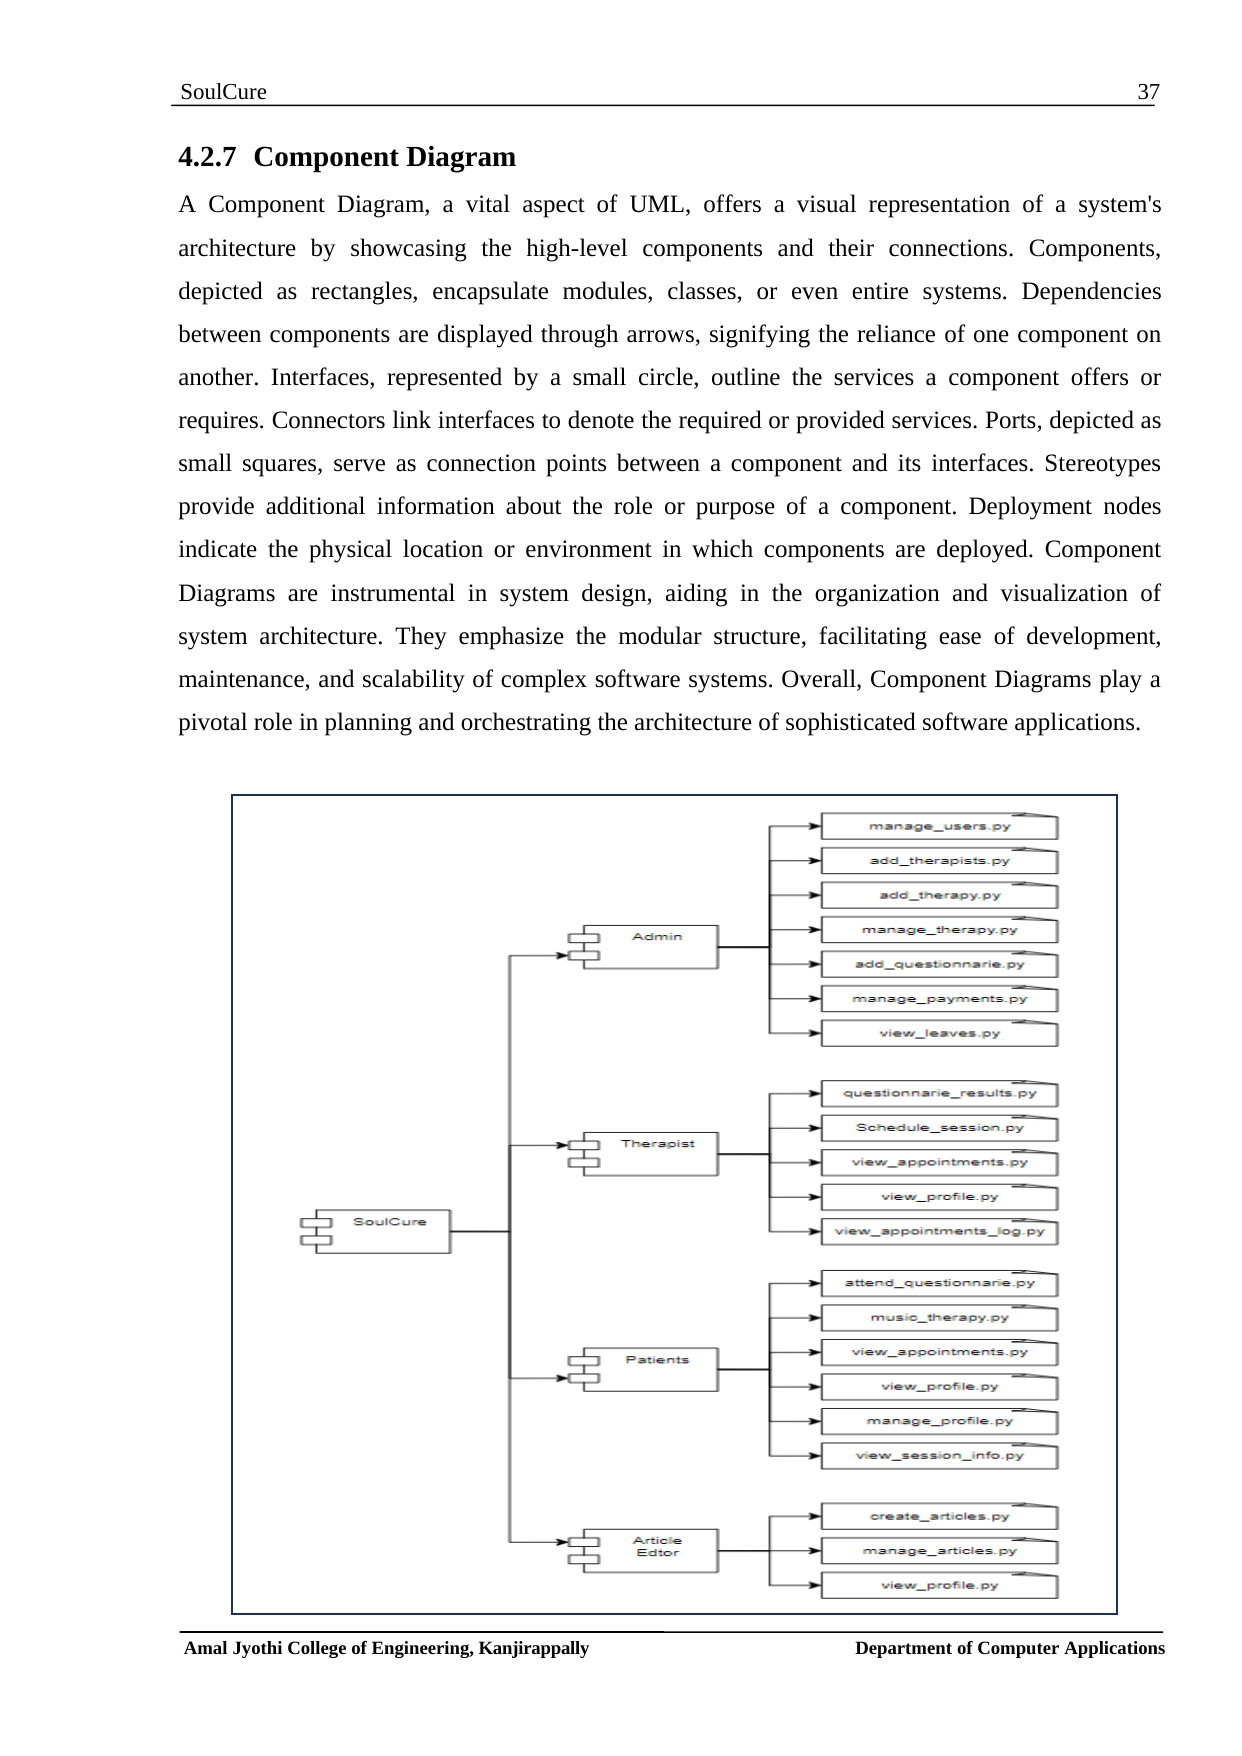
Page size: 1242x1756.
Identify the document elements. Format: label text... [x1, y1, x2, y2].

picture [233, 796, 1116, 1613]
text A Component Diagram, a vital aspect of UML, offers a visual representation of a system's architecture by showcasing the high-level components and their connections. Components, depicted as rectangles, encapsulate modules, classes, or even entire systems. Dependencies between components are displayed through arrows, signifying the reliance of one component on another. Interfaces, represented by a small circle, outline the services a component offers or requires. Connectors link interfaces to denote the required or provided services. Ports, depicted as small squares, serve as connection points between a component and its interfaces. Stereotypes provide additional information about the role or purpose of a component. Deployment nodes indicate the physical location or environment in which components are deployed. Component Diagrams are instrumental in system design, aiding in the organization and visualization of system architecture. They emphasize the modular structure, facilitating ease of development, maintenance, and scalability of complex software systems. Overall, Component Diagrams play a pivotal role in planning and orchestrating the architecture of sophisticated software applications. [178, 189, 1162, 736]
subtitle Component Diagram [178, 139, 1162, 173]
